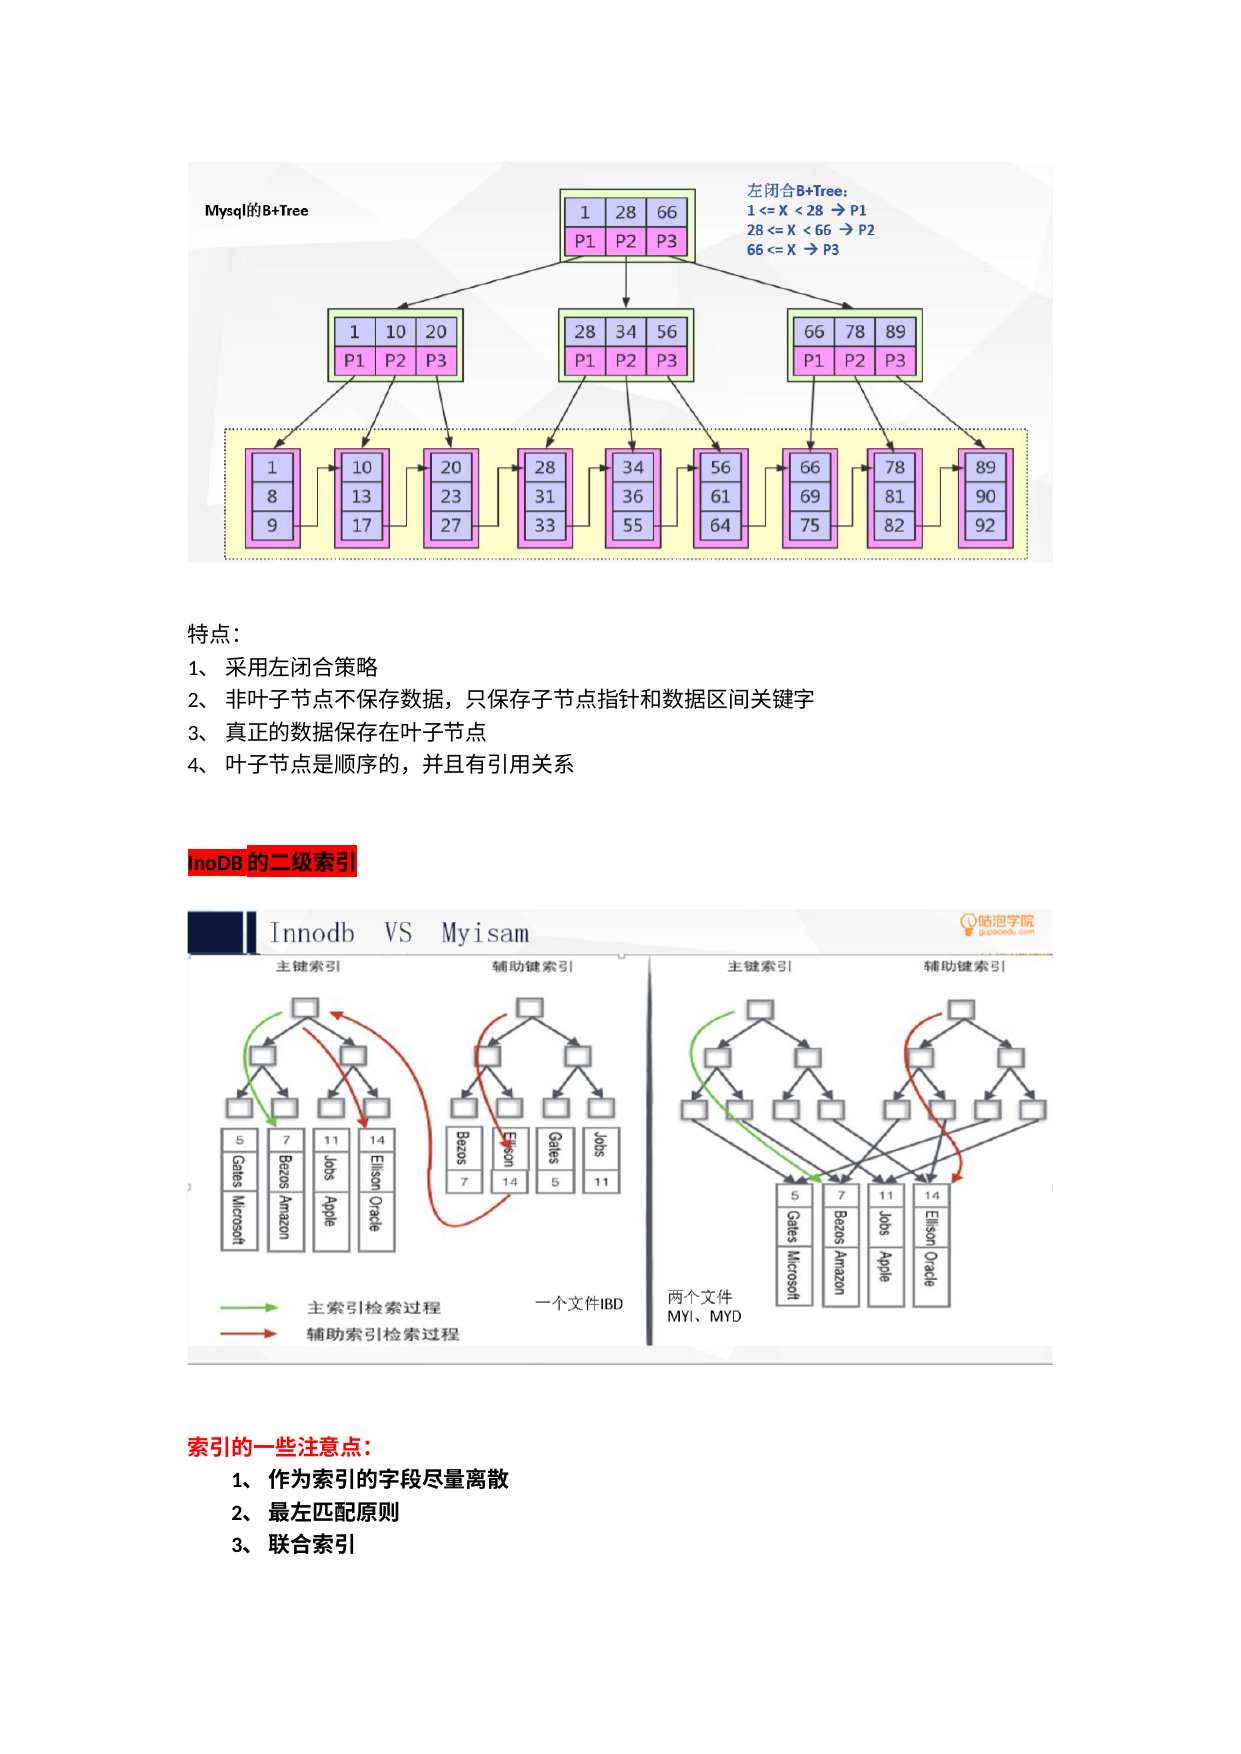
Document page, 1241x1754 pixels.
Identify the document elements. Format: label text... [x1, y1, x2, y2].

picture [187, 162, 1053, 563]
list 叶子节点是顺序的，并且有引用关系 [187, 747, 1053, 779]
list 采用左闭合策略 [187, 649, 1053, 682]
picture [187, 909, 1053, 1365]
text InoDB的二级索引 [187, 844, 1053, 877]
text 特点： [187, 617, 1053, 649]
list 最左匹配原则 [231, 1494, 1053, 1527]
list 作为索引的字段尽量离散 [231, 1462, 1053, 1494]
text 索引的一些注意点： [187, 1429, 1053, 1462]
list 非叶子节点不保存数据，只保存子节点指针和数据区间关键字 [187, 682, 1053, 714]
list 联合索引 [231, 1527, 1053, 1559]
list 真正的数据保存在叶子节点 [187, 714, 1053, 747]
